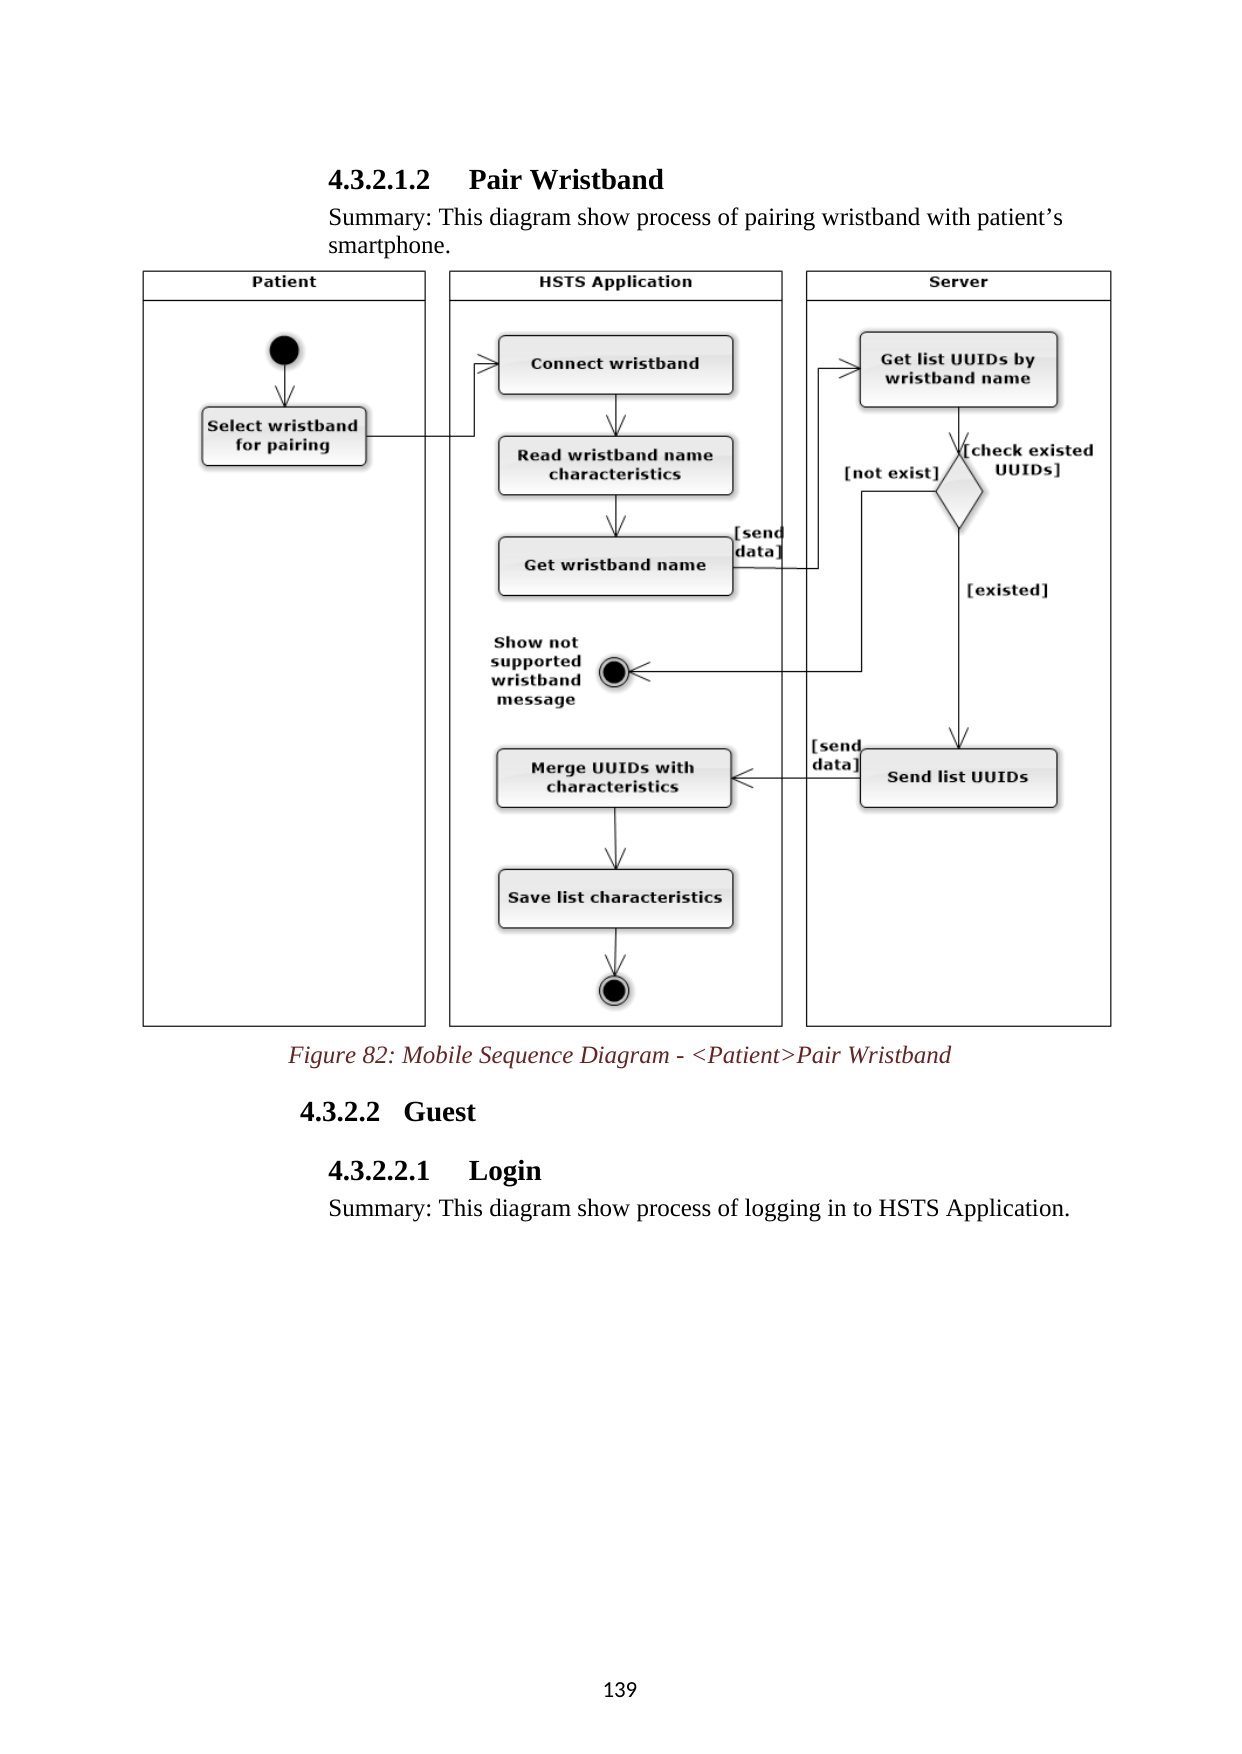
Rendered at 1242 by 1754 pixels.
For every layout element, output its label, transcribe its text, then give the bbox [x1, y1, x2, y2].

subtitle Guest [300, 1094, 1146, 1128]
text Summary: This diagram show process of logging in to HSTS Application. [328, 1193, 1146, 1221]
subtitle Pair Wristband [328, 162, 1146, 196]
text Figure 82: Mobile Sequence Diagram - <Patient>Pair Wristband [94, 1041, 1146, 1069]
subtitle Login [328, 1153, 1146, 1186]
picture [131, 259, 1122, 1041]
text Summary: This diagram show process of pairing wristband with patient’s smartphone. [328, 202, 1146, 259]
